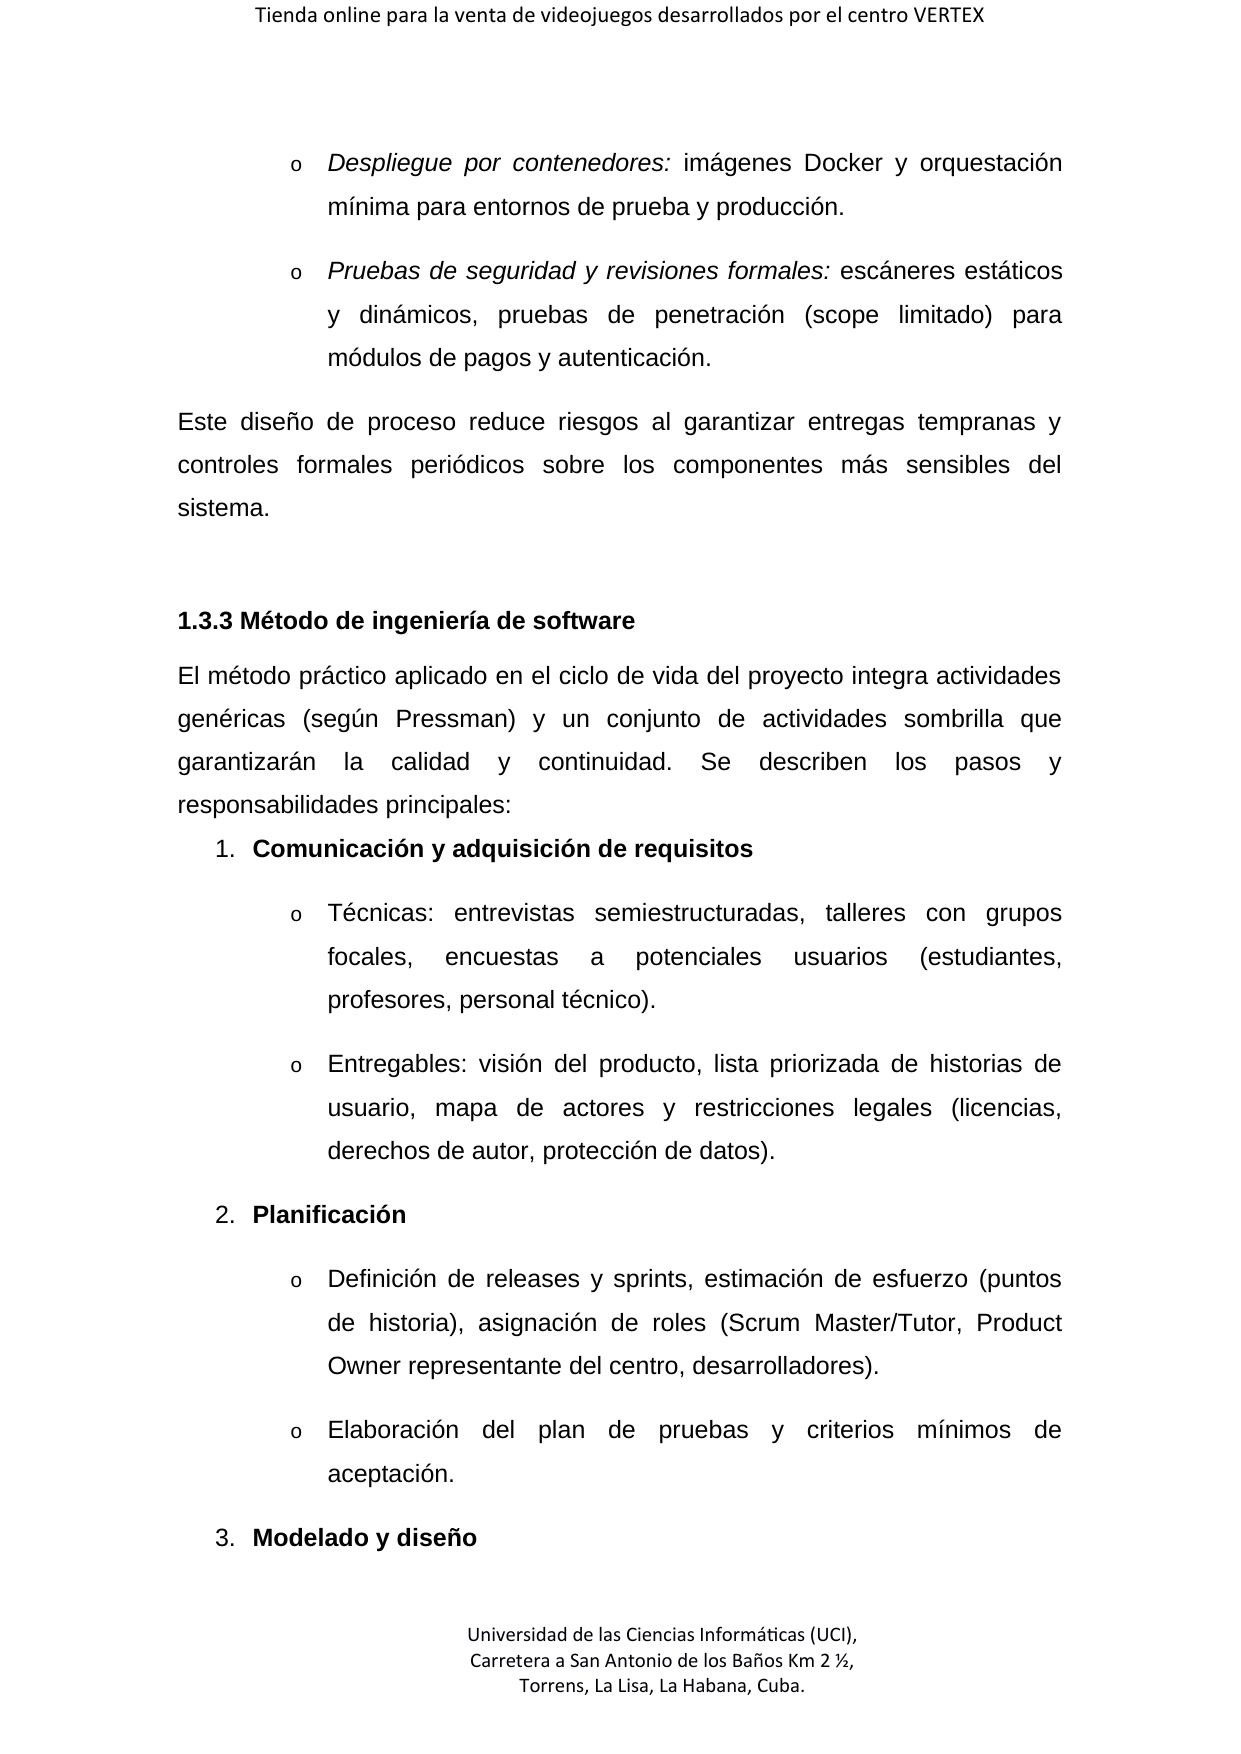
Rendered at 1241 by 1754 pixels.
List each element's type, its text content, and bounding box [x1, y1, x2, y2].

list Definición de releases y sprints, estimación de esfuerzo (puntos de historia), asignación de roles (Scrum Master/Tutor, Product Owner representante del centro, desarrolladores). [290, 1264, 1063, 1380]
subtitle 1.3.3 Método de ingeniería de software [177, 606, 1063, 634]
list Elaboración del plan de pruebas y criterios mínimos de aceptación. [290, 1415, 1063, 1488]
text El método práctico aplicado en el ciclo de vida del proyecto integra actividades genéricas (según Pressman) y un conjunto de actividades sombrilla que garantizarán la calidad y continuidad. Se describen los pasos y responsabilidades principales: [177, 661, 1063, 819]
list Comunicación y adquisición de requisitos [215, 834, 1063, 862]
list Planificación [215, 1200, 1063, 1229]
list Pruebas de seguridad y revisiones formales: escáneres estáticos y dinámicos, pruebas de penetración (scope limitado) para módulos de pagos y autenticación. [290, 256, 1063, 372]
list Entregables: visión del producto, lista priorizada de historias de usuario, mapa de actores y restricciones legales (licencias, derechos de autor, protección de datos). [290, 1049, 1063, 1165]
list Técnicas: entrevistas semiestructuradas, talleres con grupos focales, encuestas a potenciales usuarios (estudiantes, profesores, personal técnico). [290, 898, 1063, 1013]
list Despliegue por contenedores: imágenes Docker y orquestación mínima para entornos de prueba y producción. [290, 148, 1063, 220]
text Este diseño de proceso reduce riesgos al garantizar entregas tempranas y controles formales periódicos sobre los componentes más sensibles del sistema. [177, 407, 1063, 522]
list Modelado y diseño [215, 1523, 1063, 1552]
